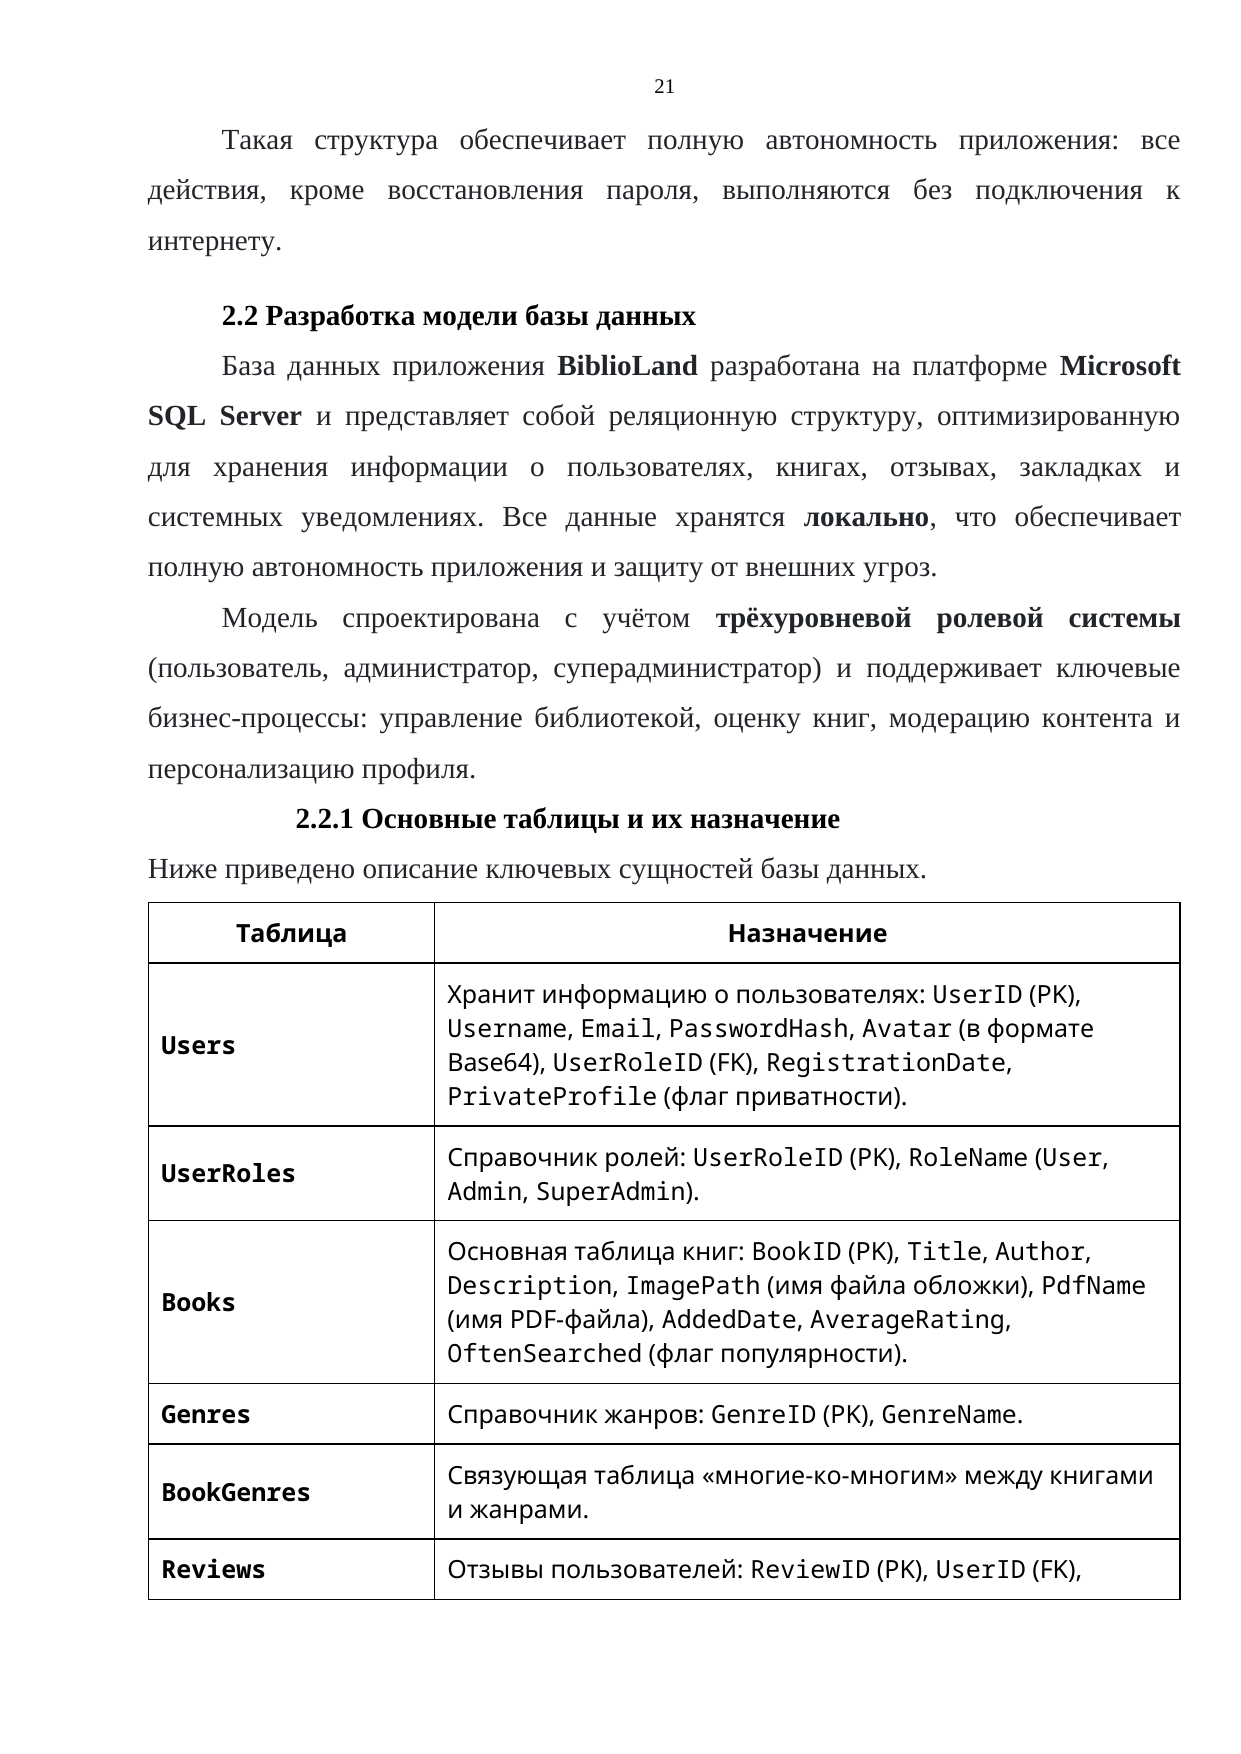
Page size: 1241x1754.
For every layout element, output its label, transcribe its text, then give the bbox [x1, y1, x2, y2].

table_cell Хранит информацию о пользователях: UserID (PK), Username, Email, PasswordHash, Avatar (в формате Base64), UserRoleID (FK), RegistrationDate, PrivateProfile (флаг приватности). [435, 964, 1179, 1125]
text Модель спроектирована с учётом трёхуровневой ролевой системы (пользователь, администратор, суперадминистратор) и поддерживает ключевые бизнес-процессы: управление библиотекой, оценку книг, модерацию контента и персонализацию профиля. [148, 600, 1181, 784]
table_cell Основная таблица книг: BookID (PK), Title, Author, Description, ImagePath (имя файла обложки), PdfName (имя PDF-файла), AddedDate, AverageRating, OftenSearched (флаг популярности). [435, 1221, 1179, 1383]
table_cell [435, 1540, 1179, 1598]
table_cell Reviews [149, 1540, 434, 1598]
table_cell Справочник ролей: UserRoleID (PK), RoleName (User, Admin, SuperAdmin). [435, 1127, 1179, 1220]
table_cell Books [149, 1221, 434, 1383]
table_cell Genres [149, 1384, 434, 1443]
table_cell Users [149, 964, 434, 1125]
subtitle 2.2 Разработка модели базы данных [222, 298, 1181, 331]
text Такая структура обеспечивает полную автономность приложения: все действия, кроме восстановления пароля, выполняются без подключения к интернету. [148, 122, 1181, 256]
text База данных приложения BiblioLand разработана на платформе Microsoft SQL Server и представляет собой реляционную структуру, оптимизированную для хранения информации о пользователях, книгах, отзывах, закладках и системных уведомлениях. Все данные хранятся локально, что обеспечивает полную автономность приложения и защиту от внешних угроз. [148, 348, 1181, 583]
subtitle 2.2.1 Основные таблицы и их назначение [295, 801, 1181, 834]
text Ниже приведено описание ключевых сущностей базы данных. [148, 851, 1181, 885]
table_cell BookGenres [149, 1445, 434, 1538]
table_cell Связующая таблица «многие-ко-многим» между книгами и жанрами. [435, 1445, 1179, 1538]
table_cell UserRoles [149, 1127, 434, 1220]
table_header Назначение [435, 903, 1179, 962]
table_header Таблица [149, 903, 434, 962]
table_cell Справочник жанров: GenreID (PK), GenreName. [435, 1384, 1179, 1443]
